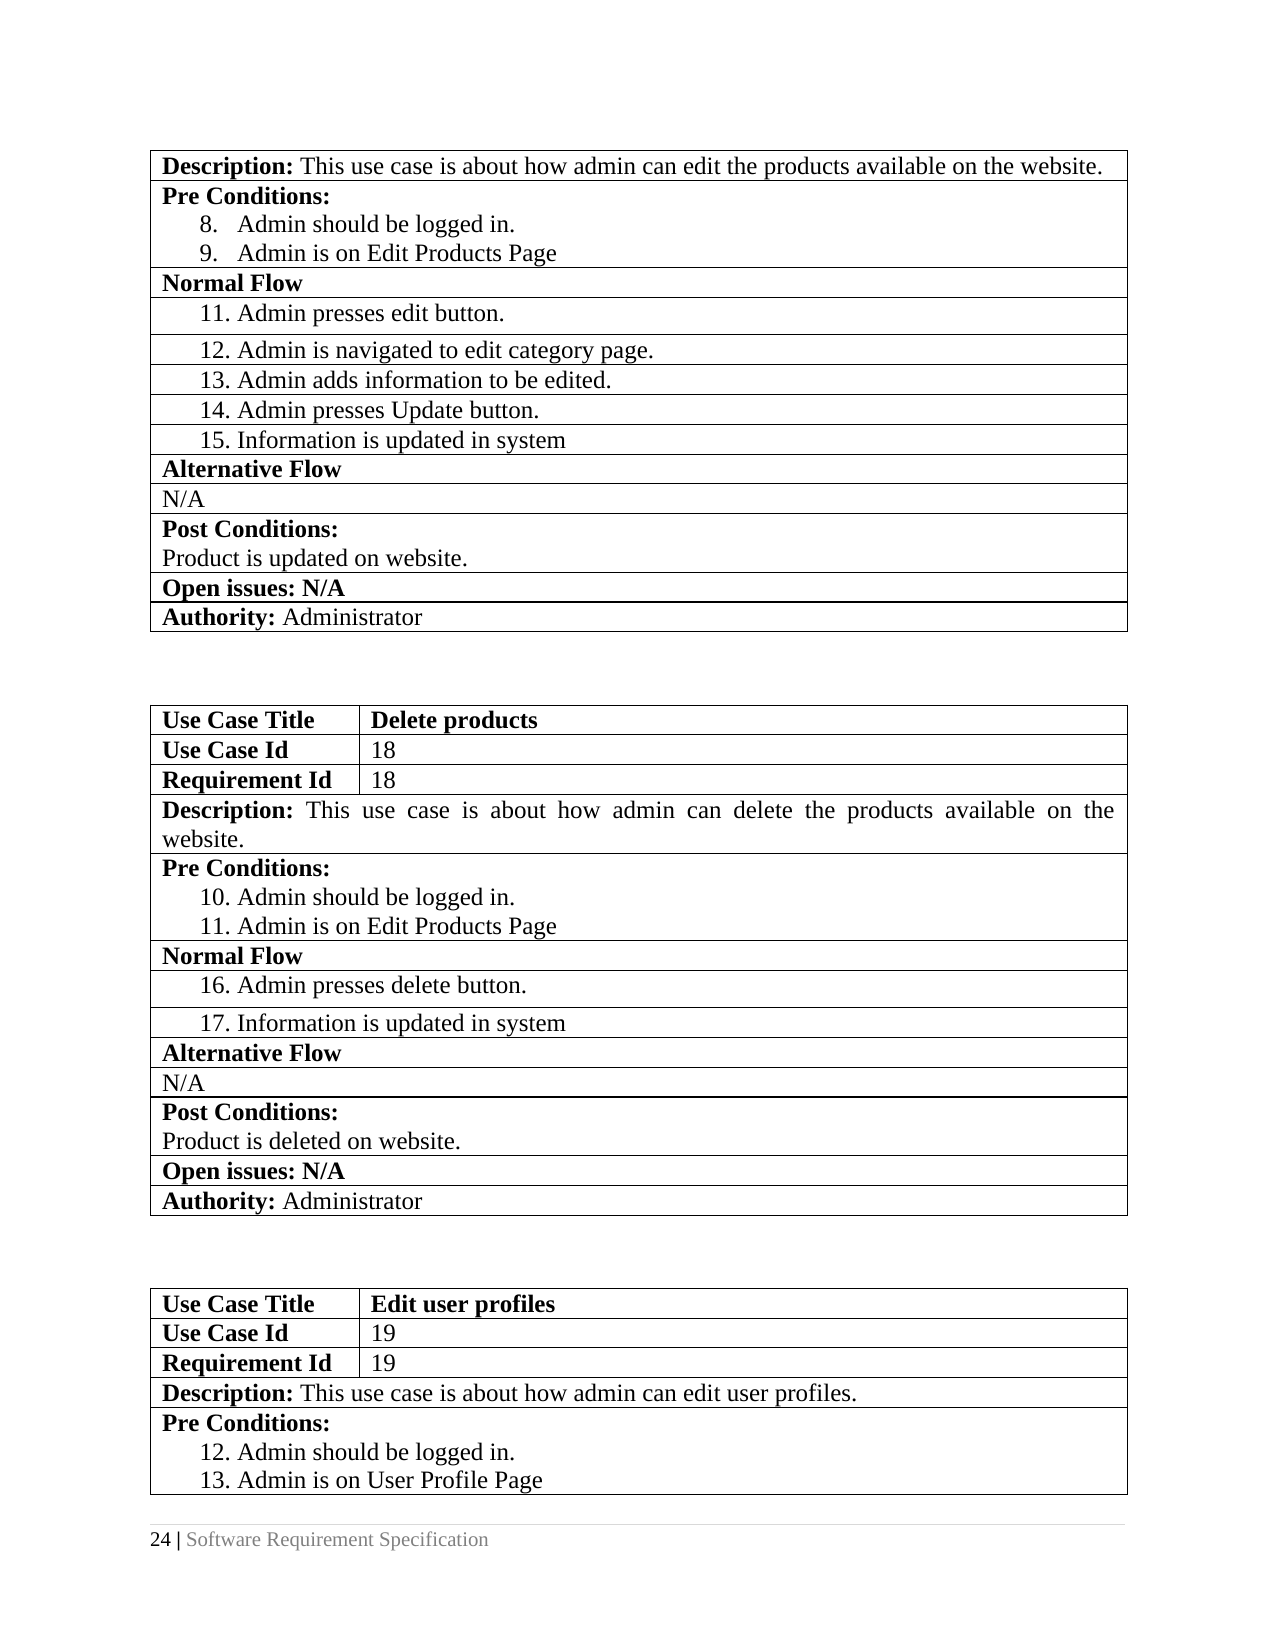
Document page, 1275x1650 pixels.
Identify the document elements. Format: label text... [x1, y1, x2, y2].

table_cell 18 [360, 765, 1127, 794]
table_cell Open issues: N/A [151, 1156, 1127, 1185]
table_cell Normal Flow [151, 268, 1127, 297]
table_cell Use Case Id [151, 1319, 359, 1347]
table_cell Alternative Flow [151, 455, 1127, 483]
table_cell Normal Flow [151, 941, 1127, 969]
table_cell Authority: Administrator [151, 1186, 1127, 1214]
table_cell Admin presses edit button. [151, 298, 1127, 334]
table_cell Description: This use case is about how admin can edit the products available on the website. [151, 151, 1127, 180]
table_cell Requirement Id [151, 765, 359, 794]
table_cell Description: This use case is about how admin can delete the products available on the website. [151, 795, 1127, 852]
table_cell N/A [151, 484, 1127, 513]
table_cell Authority: Administrator [151, 603, 1127, 631]
table_header Use Case Title [151, 1289, 359, 1317]
table_cell Information is updated in system [151, 1008, 1127, 1037]
table_cell 18 [360, 735, 1127, 764]
table_cell Admin is navigated to edit category page. [151, 335, 1127, 364]
table_cell Post Conditions: Product is deleted on website. [151, 1098, 1127, 1155]
table_cell Admin presses delete button. [151, 971, 1127, 1007]
table_cell N/A [151, 1068, 1127, 1096]
table_header Use Case Title [151, 706, 359, 734]
table_cell 19 [360, 1348, 1127, 1377]
table_cell Description: This use case is about how admin can edit user profiles. [151, 1378, 1127, 1407]
table_cell Open issues: N/A [151, 573, 1127, 601]
table_cell Alternative Flow [151, 1038, 1127, 1067]
table_header Edit user profiles [360, 1289, 1127, 1317]
table_cell Pre Conditions: Admin should be logged in. Admin is on User Profile Page [151, 1408, 1127, 1494]
table_cell Admin adds information to be edited. [151, 365, 1127, 394]
table_cell Information is updated in system [151, 425, 1127, 453]
table_cell Use Case Id [151, 735, 359, 764]
table_cell Requirement Id [151, 1348, 359, 1377]
table_cell Pre Conditions: Admin should be logged in. Admin is on Edit Products Page [151, 854, 1127, 940]
table_cell Post Conditions: Product is updated on website. [151, 514, 1127, 572]
table_header Delete products [360, 706, 1127, 734]
table_cell 19 [360, 1319, 1127, 1347]
table_cell Pre Conditions: Admin should be logged in. Admin is on Edit Products Page [151, 181, 1127, 267]
table_cell Admin presses Update button. [151, 395, 1127, 424]
